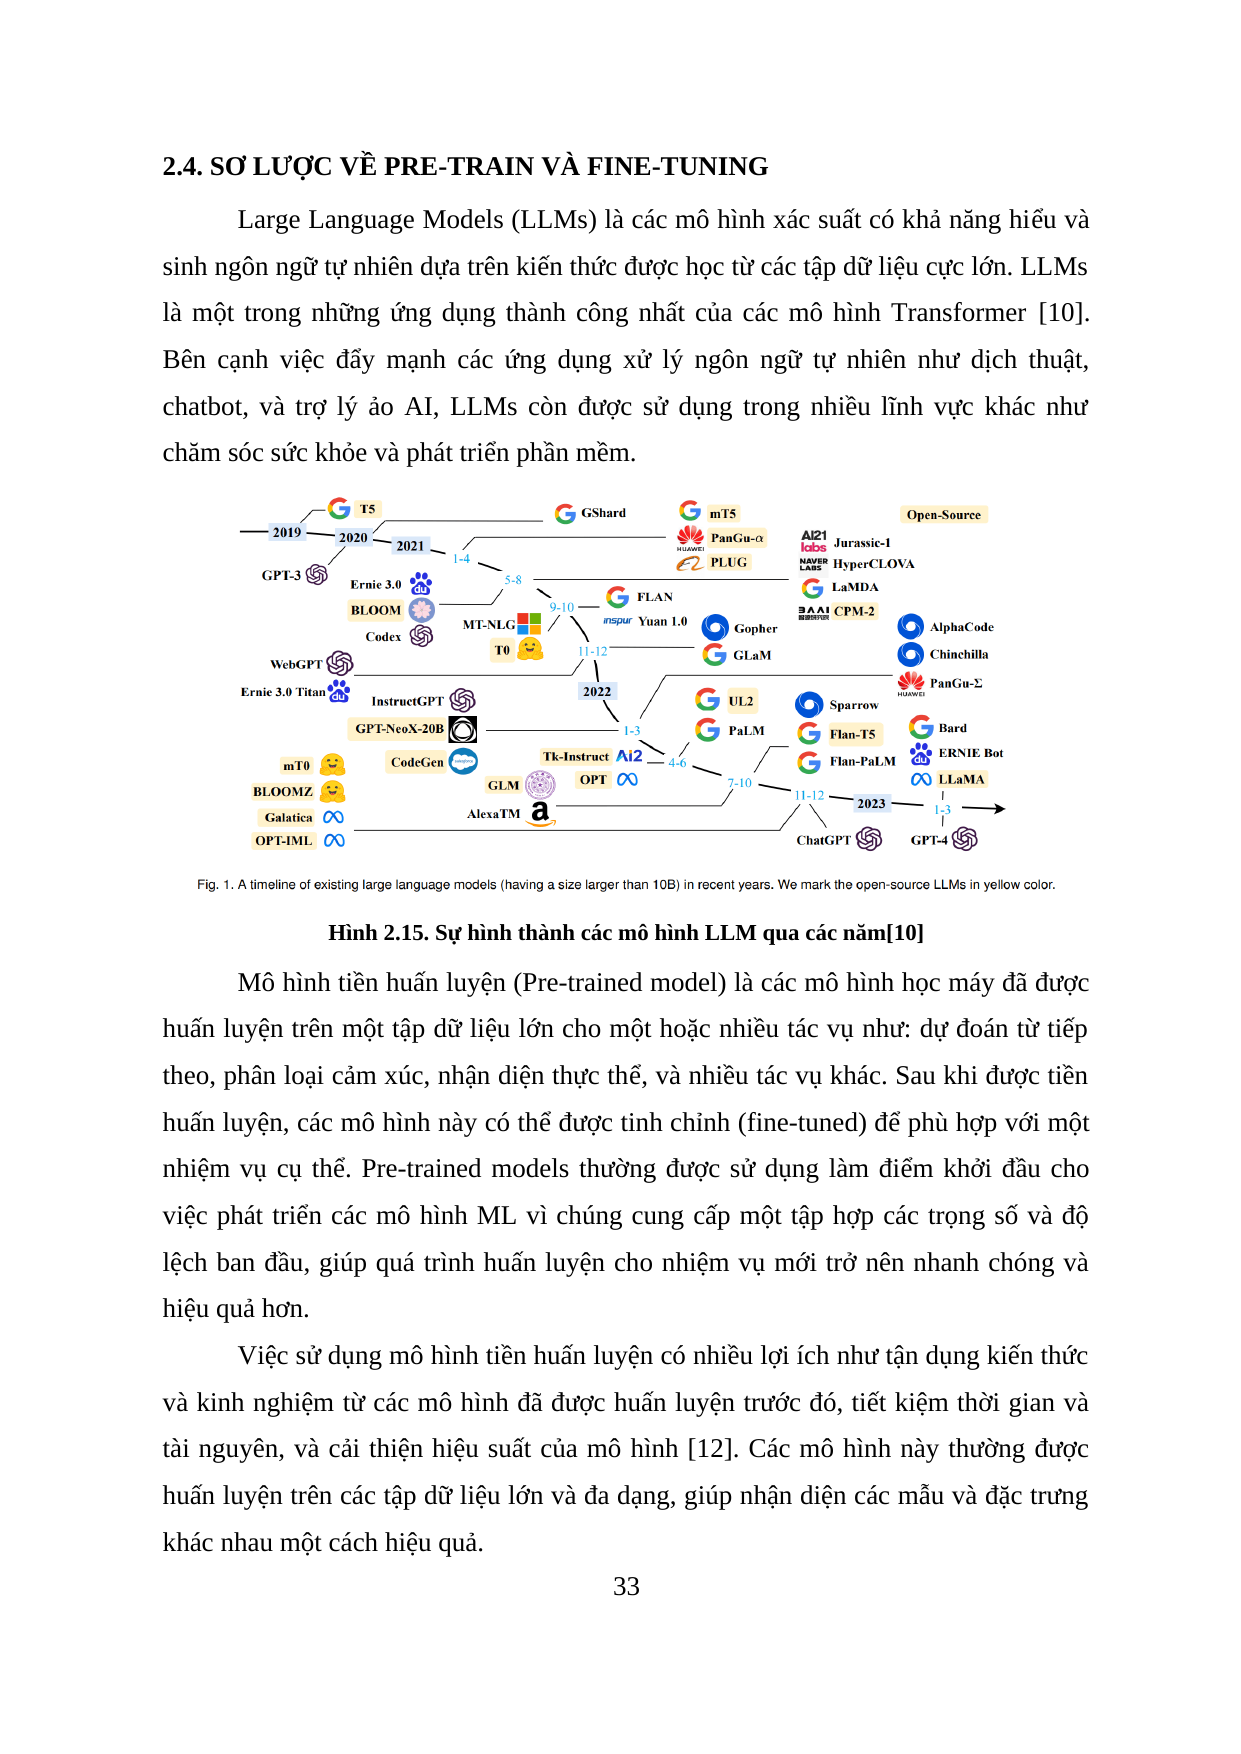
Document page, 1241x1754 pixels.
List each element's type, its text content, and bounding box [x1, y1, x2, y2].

text Mô hình tiền huấn luyện (Pre-trained model) là các mô hình học máy đã được huấn luyện trên một tập dữ liệu lớn cho một hoặc nhiều tác vụ như: dự đoán từ tiếp theo, phân loại cảm xúc, nhận diện thực thể, và nhiều tác vụ khác. Sau khi được tiền huấn luyện, các mô hình này có thể được tinh chỉnh (fine-tuned) để phù hợp với một nhiệm vụ cụ thể. Pre-trained models thường được sử dụng làm điểm khởi đầu cho việc phát triển các mô hình ML vì chúng cung cấp một tập hợp các trọng số và độ lệch ban đầu, giúp quá trình huấn luyện cho nhiệm vụ mới trở nên nhanh chóng và hiệu quả hơn. [162, 966, 1090, 1324]
text Large Language Models (LLMs) là các mô hình xác suất có khả năng hiểu và sinh ngôn ngữ tự nhiên dựa trên kiến thức được học từ các tập dữ liệu cực lớn. LLMs là một trong những ứng dụng thành công nhất của các mô hình Transformer [10]. Bên cạnh việc đẩy mạnh các ứng dụng xử lý ngôn ngữ tự nhiên như dịch thuật, chatbot, và trợ lý ảo AI, LLMs còn được sử dụng trong nhiều lĩnh vực khác như chăm sóc sức khỏe và phát triển phần mềm. [162, 203, 1090, 467]
subtitle 2.4. SƠ LƯỢC VỀ PRE-TRAIN VÀ FINE-TUNING [162, 150, 1090, 181]
text Hình 2.15. Sự hình thành các mô hình LLM qua các năm[10] [162, 919, 1090, 945]
text Việc sử dụng mô hình tiền huấn luyện có nhiều lợi ích như tận dụng kiến thức và kinh nghiệm từ các mô hình đã được huấn luyện trước đó, tiết kiệm thời gian và tài nguyên, và cải thiện hiệu suất của mô hình [12]. Các mô hình này thường được huấn luyện trên các tập dữ liệu lớn và đa dạng, giúp nhận diện các mẫu và đặc trưng khác nhau một cách hiệu quả. [162, 1339, 1090, 1557]
picture [182, 482, 1071, 904]
